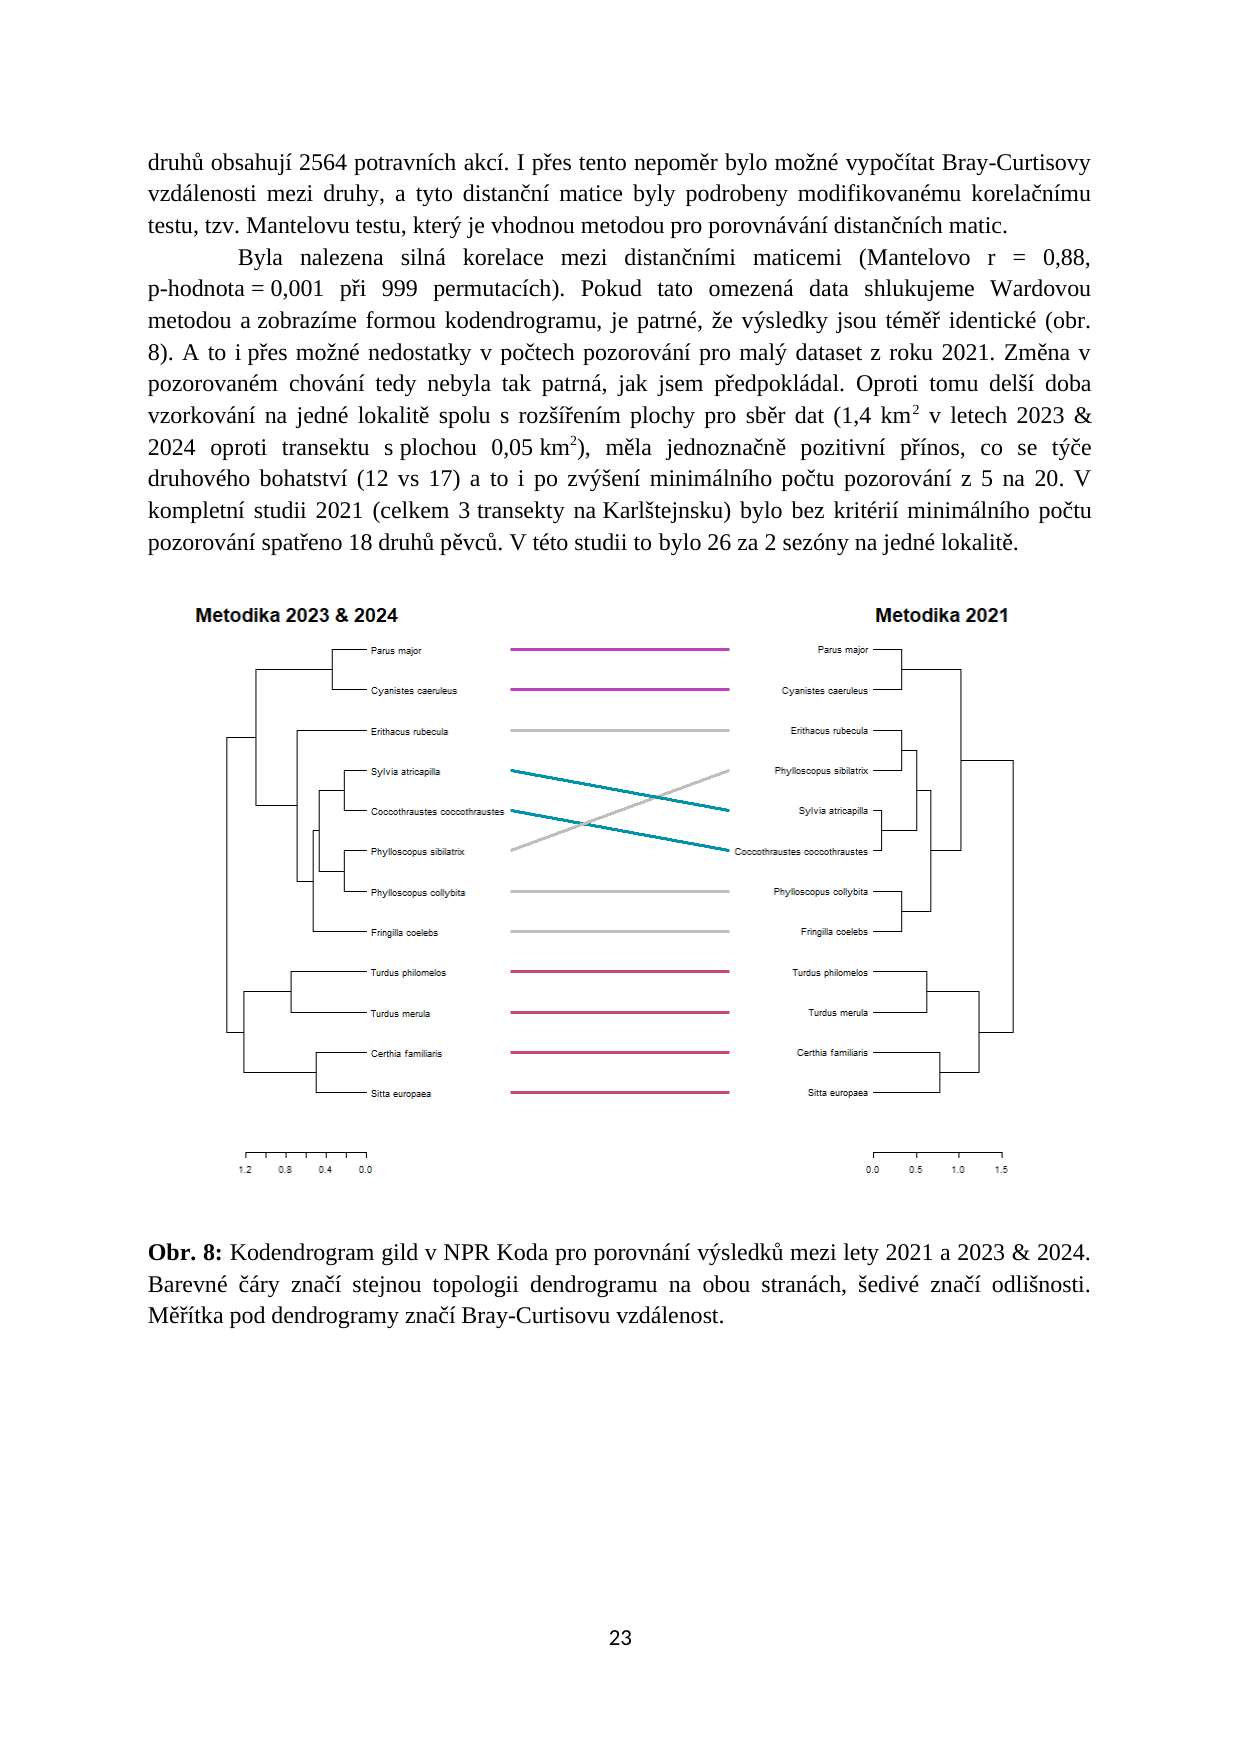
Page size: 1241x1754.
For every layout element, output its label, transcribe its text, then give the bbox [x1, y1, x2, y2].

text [148, 148, 1093, 238]
picture [150, 597, 1091, 1180]
text Obr. 8: Kodendrogram gild v NPR Koda pro porovnání výsledků mezi lety 2021 a 2023 & 2024. Barevné čáry značí stejnou topologii dendrogramu na obou stranách, šedivé značí odlišnosti. Měřítka pod dendrogramy značí Bray-Curtisovu vzdálenost. [148, 1238, 1093, 1329]
text Byla nalezena silná korelace mezi distančními maticemi (Mantelovo r = 0,88, p-hodnota = 0,001 při 999 permutacích). Pokud tato omezená data shlukujeme Wardovou metodou a zobrazíme formou kodendrogramu, je patrné, že výsledky jsou téměř identické (obr. 8). A to i přes možné nedostatky v počtech pozorování pro malý dataset z roku 2021. Změna v pozorovaném chování tedy nebyla tak patrná, jak jsem předpokládal. Oproti tomu delší doba vzorkování na jedné lokalitě spolu s rozšířením plochy pro sběr dat (1,4 km2 v letech 2023 & 2024 oproti transektu s plochou 0,05 km2), měla jednoznačně pozitivní přínos, co se týče druhového bohatství (12 vs 17) a to i po zvýšení minimálního počtu pozorování z 5 na 20. V kompletní studii 2021 (celkem 3 transekty na Karlštejnsku) bylo bez kritérií minimálního počtu pozorování spatřeno 18 druhů pěvců. V této studii to bylo 26 za 2 sezóny na jedné lokalitě. [148, 243, 1093, 555]
